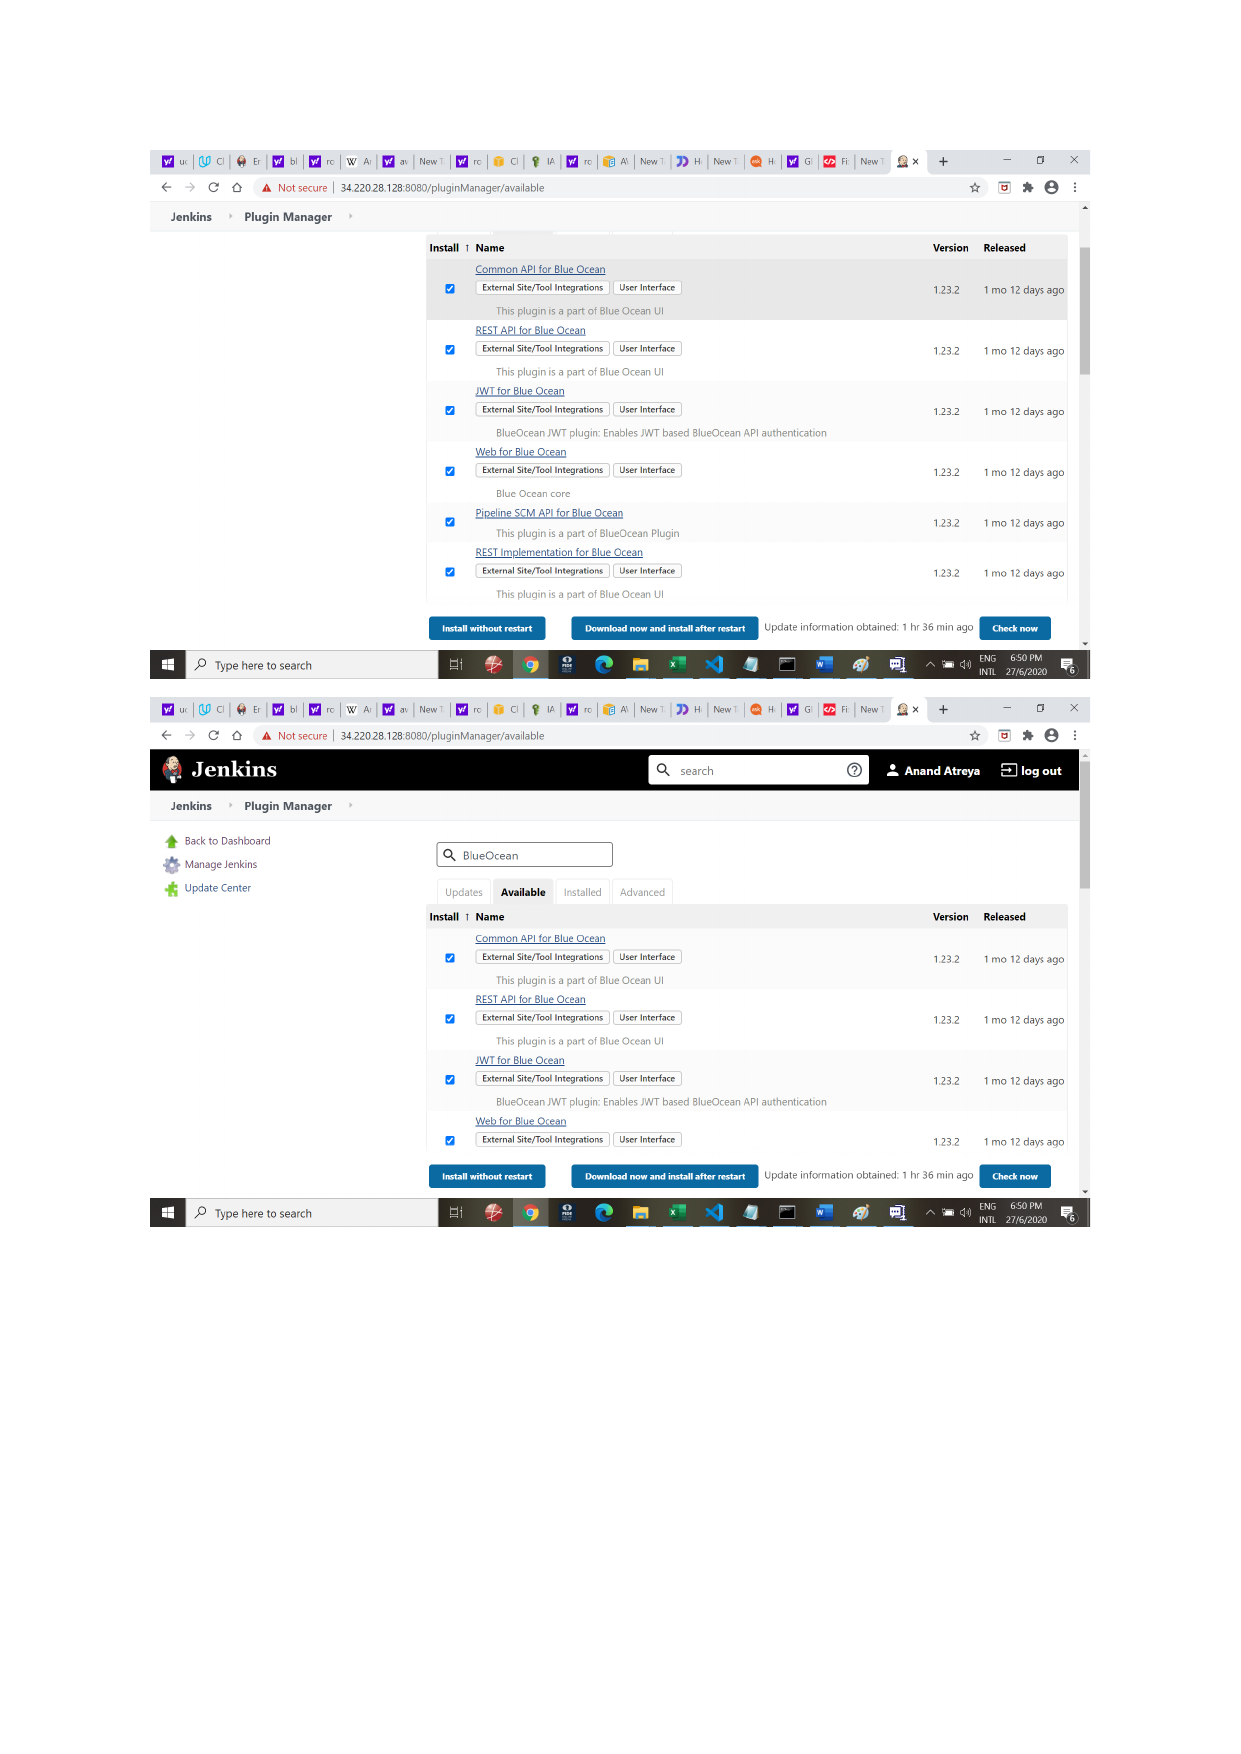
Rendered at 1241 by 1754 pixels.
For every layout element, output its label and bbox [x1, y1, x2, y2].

picture [150, 150, 1091, 679]
picture [150, 697, 1091, 1227]
